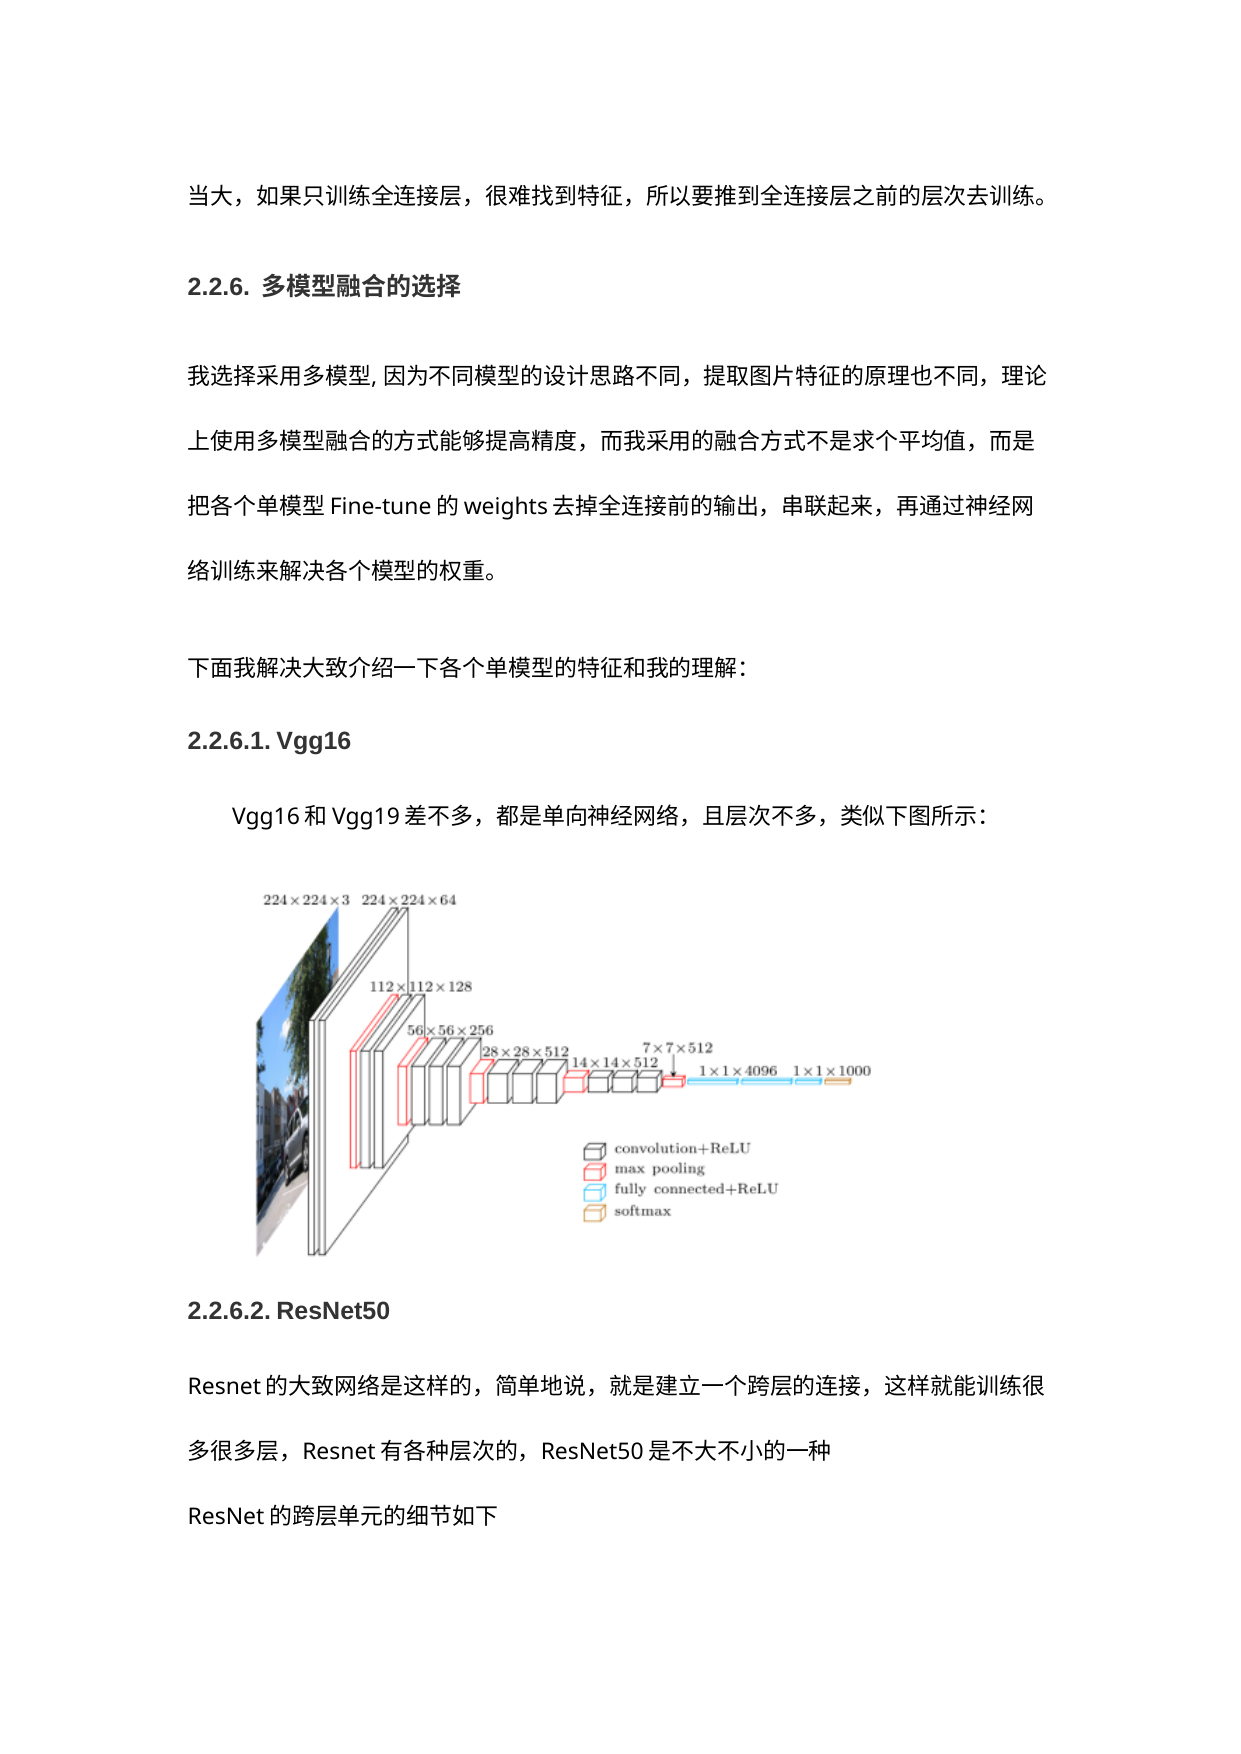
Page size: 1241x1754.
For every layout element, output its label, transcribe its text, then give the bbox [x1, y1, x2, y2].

text Resnet的大致网络是这样的，简单地说，就是建立一个跨层的连接，这样就能训练很多很多层，Resnet有各种层次的，ResNet50是不大不小的一种 [187, 1352, 1053, 1482]
list 多模型融合的选择 [187, 252, 1053, 317]
text Vgg16和Vgg19差不多，都是单向神经网络，且层次不多，类似下图所示： [232, 782, 1053, 847]
list ResNet50 [187, 1294, 1053, 1327]
text 我选择采用多模型, 因为不同模型的设计思路不同，提取图片特征的原理也不同，理论上使用多模型融合的方式能够提高精度，而我采用的融合方式不是求个平均值，而是把各个单模型Fine-tune的weights去掉全连接前的输出，串联起来，再通过神经网络训练来解决各个模型的权重。 [187, 342, 1053, 602]
text 下面我解决大致介绍一下各个单模型的特征和我的理解： [187, 634, 1053, 699]
list Vgg16 [187, 724, 1053, 757]
text ResNet的跨层单元的细节如下 [187, 1482, 1053, 1547]
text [187, 162, 1053, 227]
